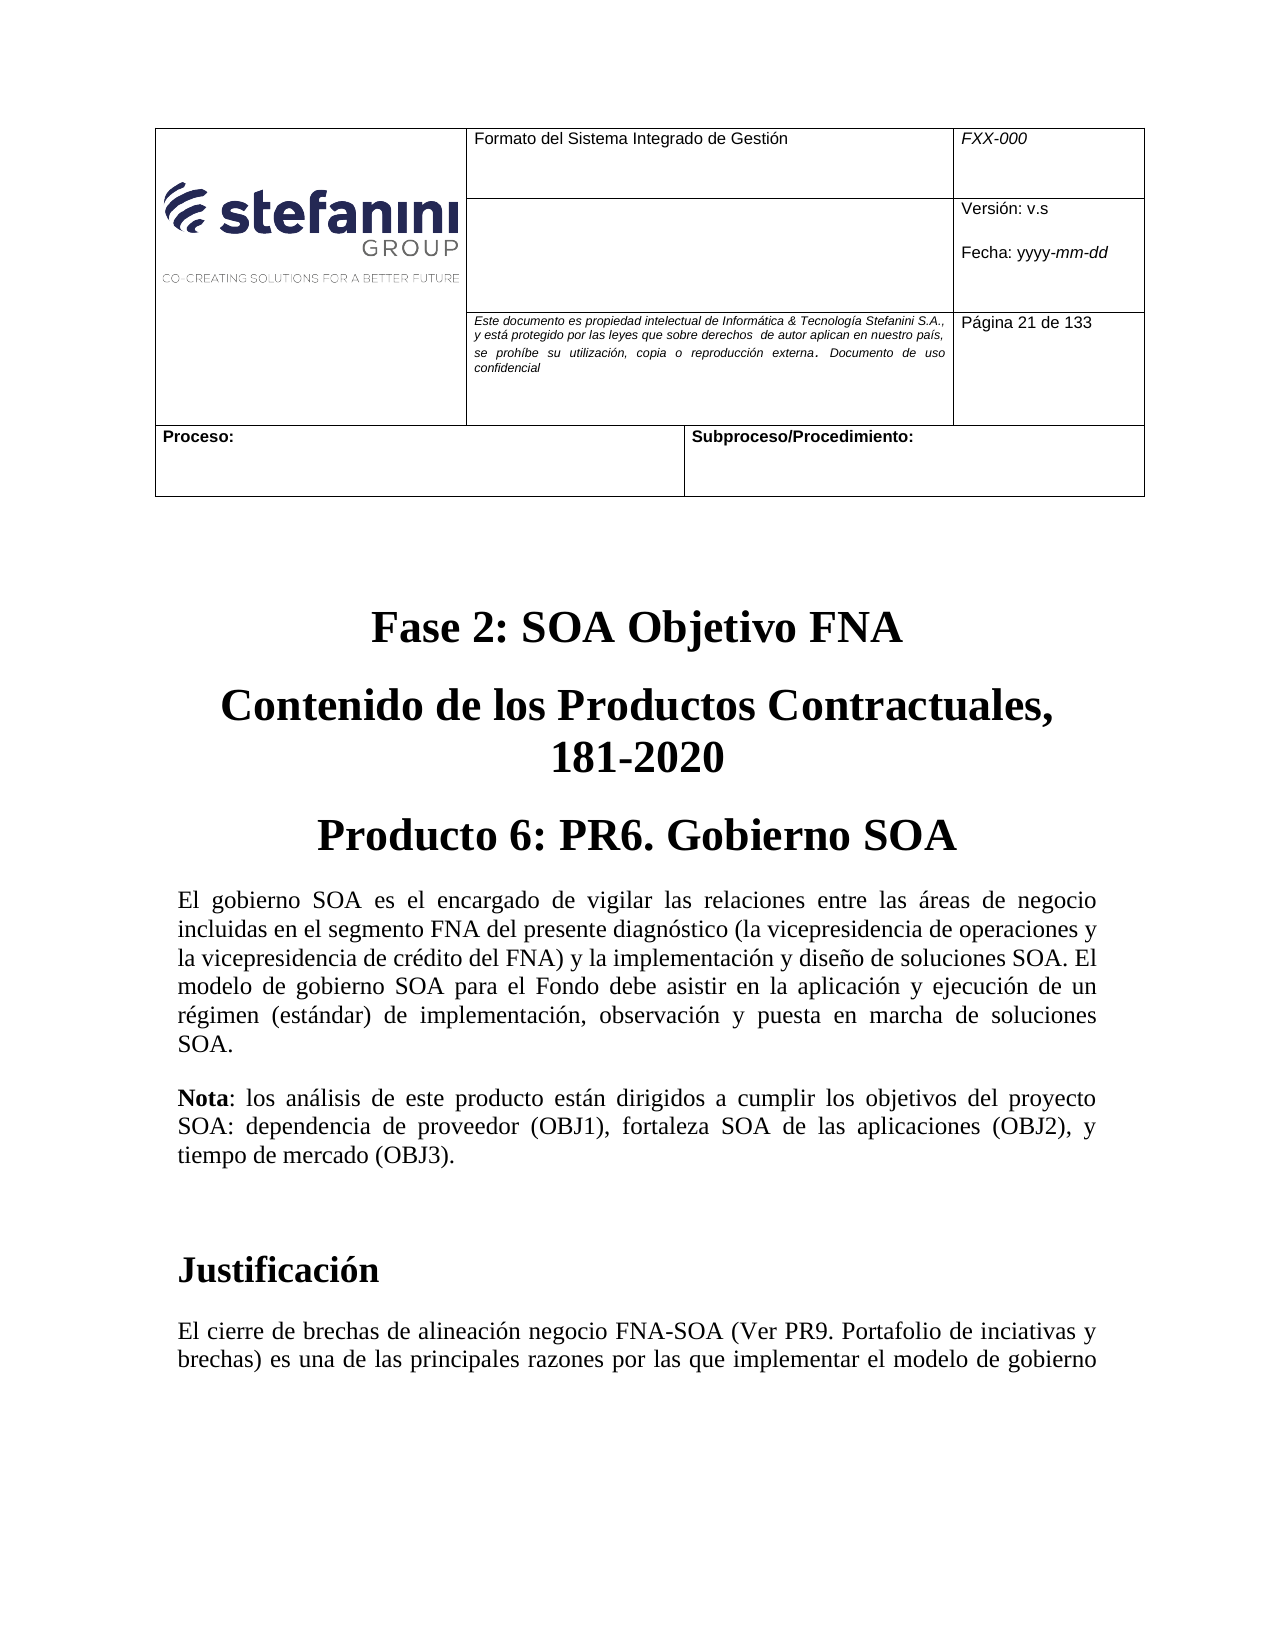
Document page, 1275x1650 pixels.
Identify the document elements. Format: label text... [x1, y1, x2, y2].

picture [162, 182, 460, 286]
subtitle Fase 2: SOA Objetivo FNA [177, 599, 1098, 652]
subtitle Contenido de los Productos Contractuales, 181-2020 [177, 677, 1098, 782]
subtitle Producto 6: PR6. Gobierno SOA [177, 807, 1098, 860]
text El gobierno SOA es el encargado de vigilar las relaciones entre las áreas de negocio incluidas en el segmento FNA del presente diagnóstico (la vicepresidencia de operaciones y la vicepresidencia de crédito del FNA) y la implementación y diseño de soluciones SOA. El modelo de gobierno SOA para el Fondo debe asistir en la aplicación y ejecución de un régimen (estándar) de implementación, observación y puesta en marcha de soluciones SOA. [177, 885, 1098, 1058]
text Nota: los análisis de este producto están dirigidos a cumplir los objetivos del proyecto SOA: dependencia de proveedor (OBJ1), fortaleza SOA de las aplicaciones (OBJ2), y tiempo de mercado (OBJ3). [177, 1083, 1098, 1169]
text El cierre de brechas de alineación negocio FNA-SOA (Ver PR9. Portafolio de inciativas y brechas) es una de las principales razones por las que implementar el modelo de gobierno SOA. Pero no es la única. El gobierno también debe demostrar los beneficios de aumentar el nivel de eficacia (madurez) SOA, tanto en el segmento FNA seleccionado por este diagnóstico como a todo el Fondo. Por último, el gobierno SOA funciona como una disciplina para hacer frente a los retos futuros con una mirada en la inversión de tecnología, los riesgos operativos y en la alineación con el negocio del FNA. [177, 1316, 1098, 1373]
subtitle Justificación [177, 1248, 1098, 1291]
